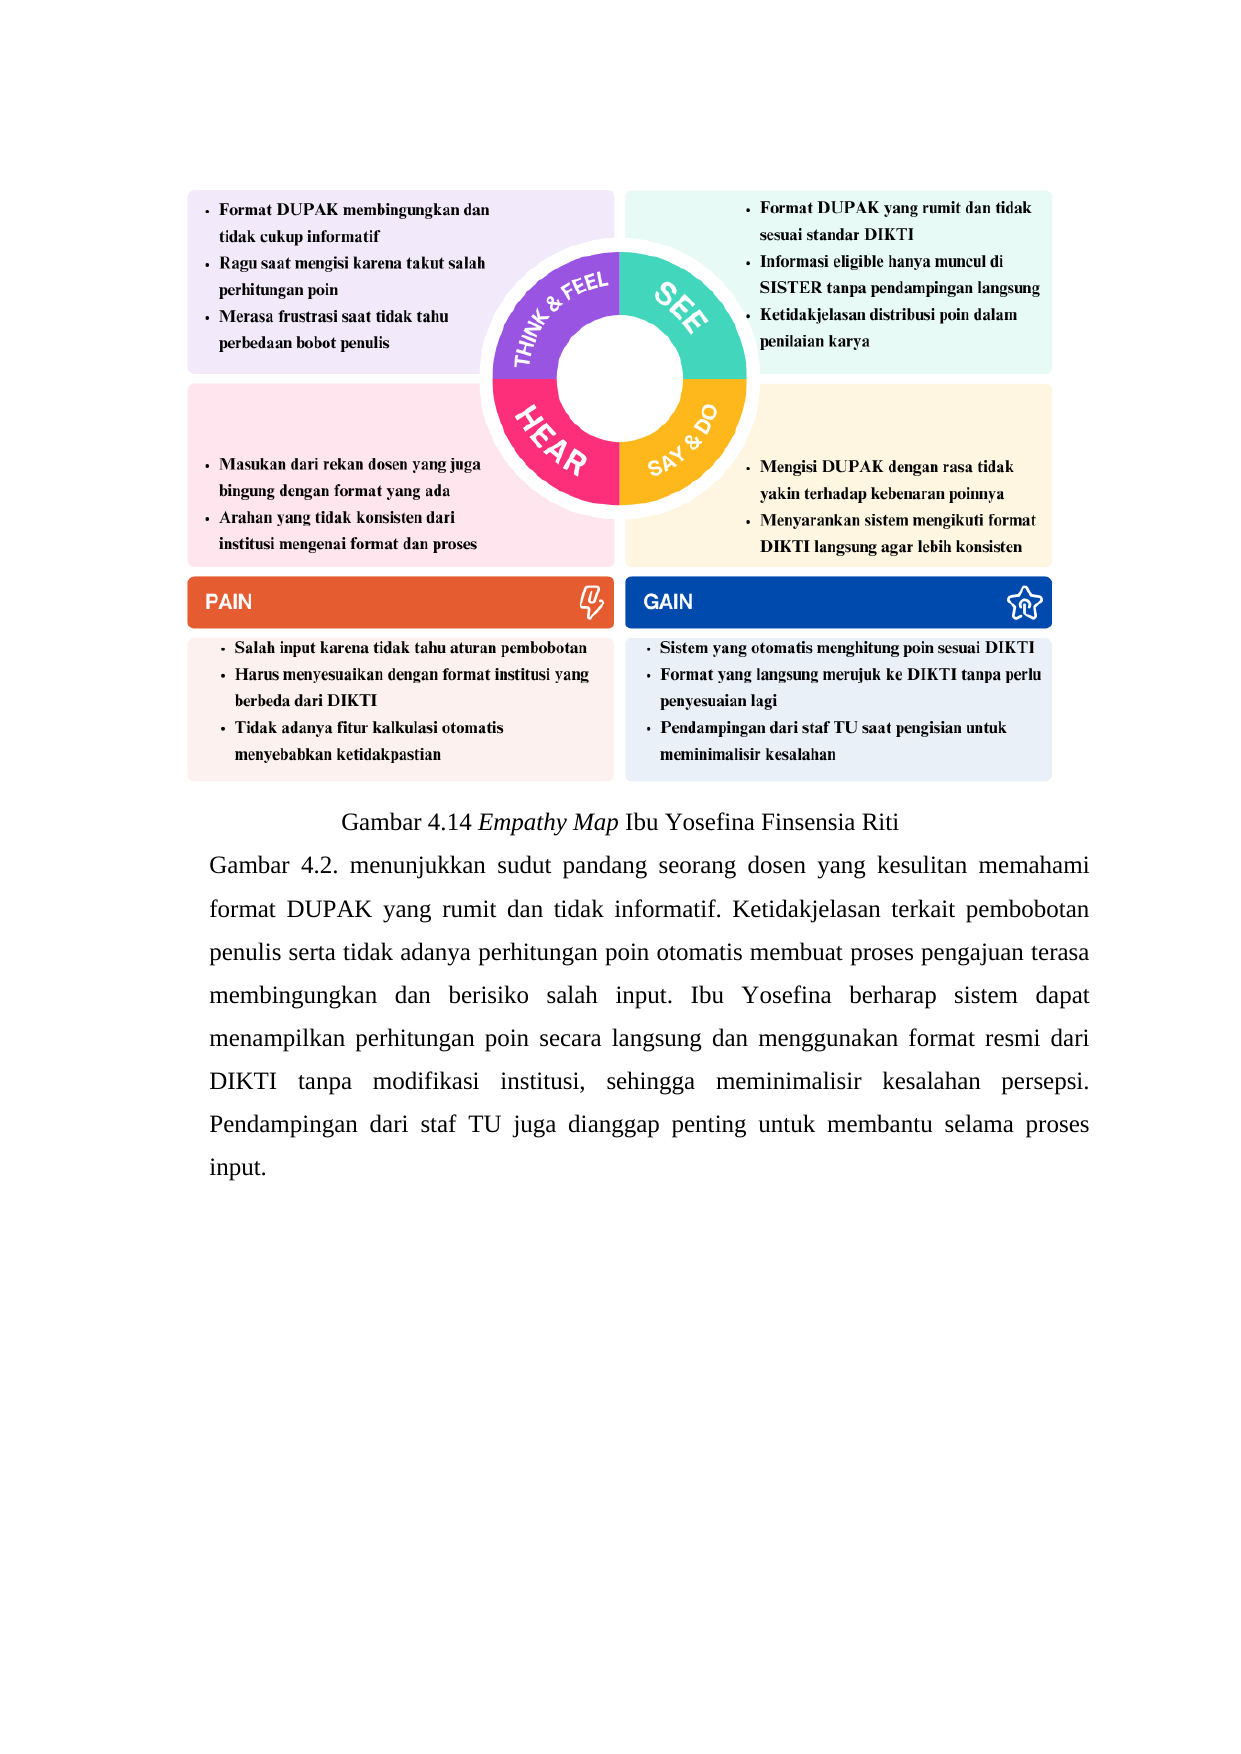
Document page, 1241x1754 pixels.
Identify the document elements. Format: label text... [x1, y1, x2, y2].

picture [168, 175, 1072, 794]
list Gambar 4.2. menunjukkan sudut pandang seorang dosen yang kesulitan memahami format DUPAK yang rumit dan tidak informatif. Ketidakjelasan terkait pembobotan penulis serta tidak adanya perhitungan poin otomatis membuat proses pengajuan terasa membingungkan dan berisiko salah input. Ibu Yosefina berharap sistem dapat menampilkan perhitungan poin secara langsung dan menggunakan format resmi dari DIKTI tanpa modifikasi institusi, sehingga meminimalisir kesalahan persepsi. Pendampingan dari staf TU juga dianggap penting untuk membantu selama proses input. [209, 851, 1090, 1181]
